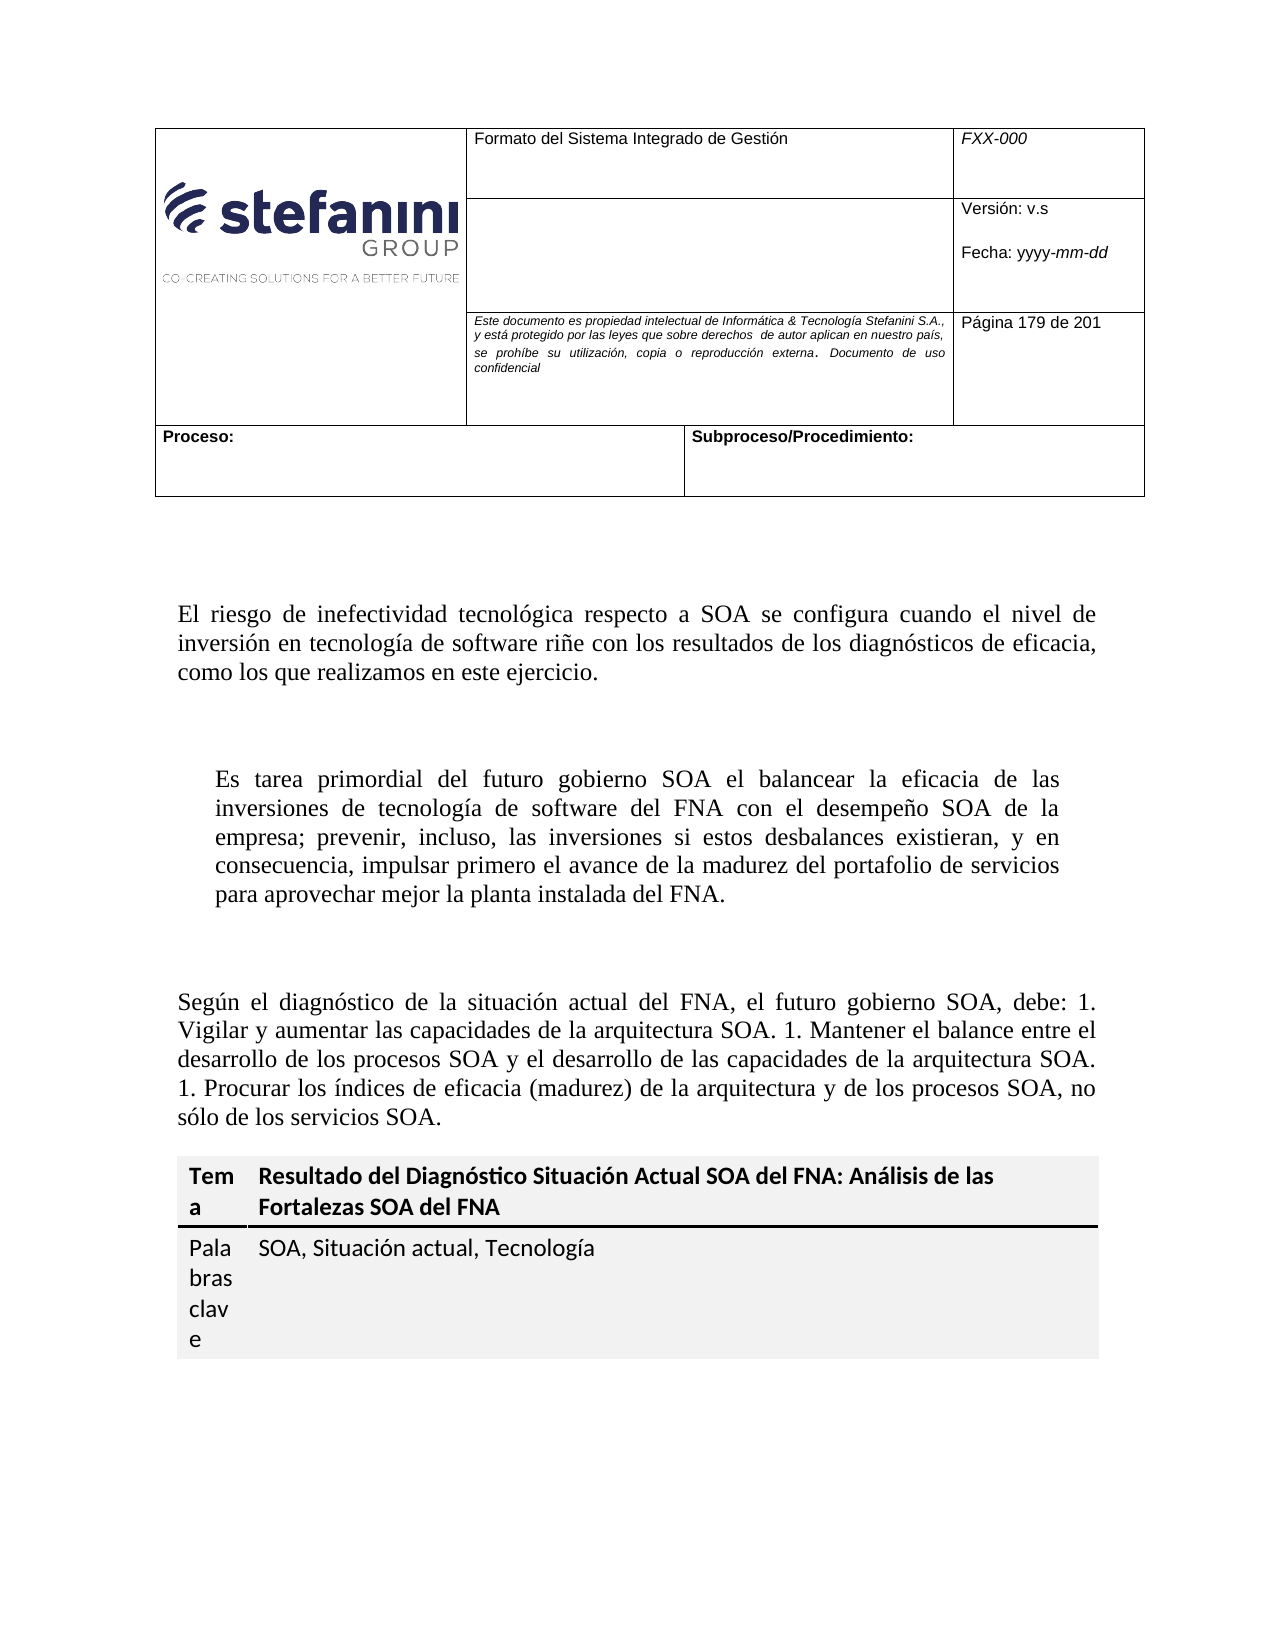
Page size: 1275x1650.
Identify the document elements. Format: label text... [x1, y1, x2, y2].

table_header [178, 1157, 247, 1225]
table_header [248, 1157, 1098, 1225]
picture [162, 182, 460, 286]
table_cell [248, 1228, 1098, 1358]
text Según el diagnóstico de la situación actual del FNA, el futuro gobierno SOA, debe: 1. Vigilar y aumentar las capacidades de la arquitectura SOA. 1. Mantener el balance entre el desarrollo de los procesos SOA y el desarrollo de las capacidades de la arquitectura SOA. 1. Procurar los índices de eficacia (madurez) de la arquitectura y de los procesos SOA, no sólo de los servicios SOA. [177, 987, 1098, 1131]
text El riesgo de inefectividad tecnológica respecto a SOA se configura cuando el nivel de inversión en tecnología de software riñe con los resultados de los diagnósticos de eficacia, como los que realizamos en este ejercicio. [177, 599, 1098, 686]
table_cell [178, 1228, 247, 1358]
text Es tarea primordial del futuro gobierno SOA el balancear la eficacia de las inversiones de tecnología de software del FNA con el desempeño SOA de la empresa; prevenir, incluso, las inversiones si estos desbalances existieran, y en consecuencia, impulsar primero el avance de la madurez del portafolio de servicios para aprovechar mejor la planta instalada del FNA. [215, 764, 1060, 908]
